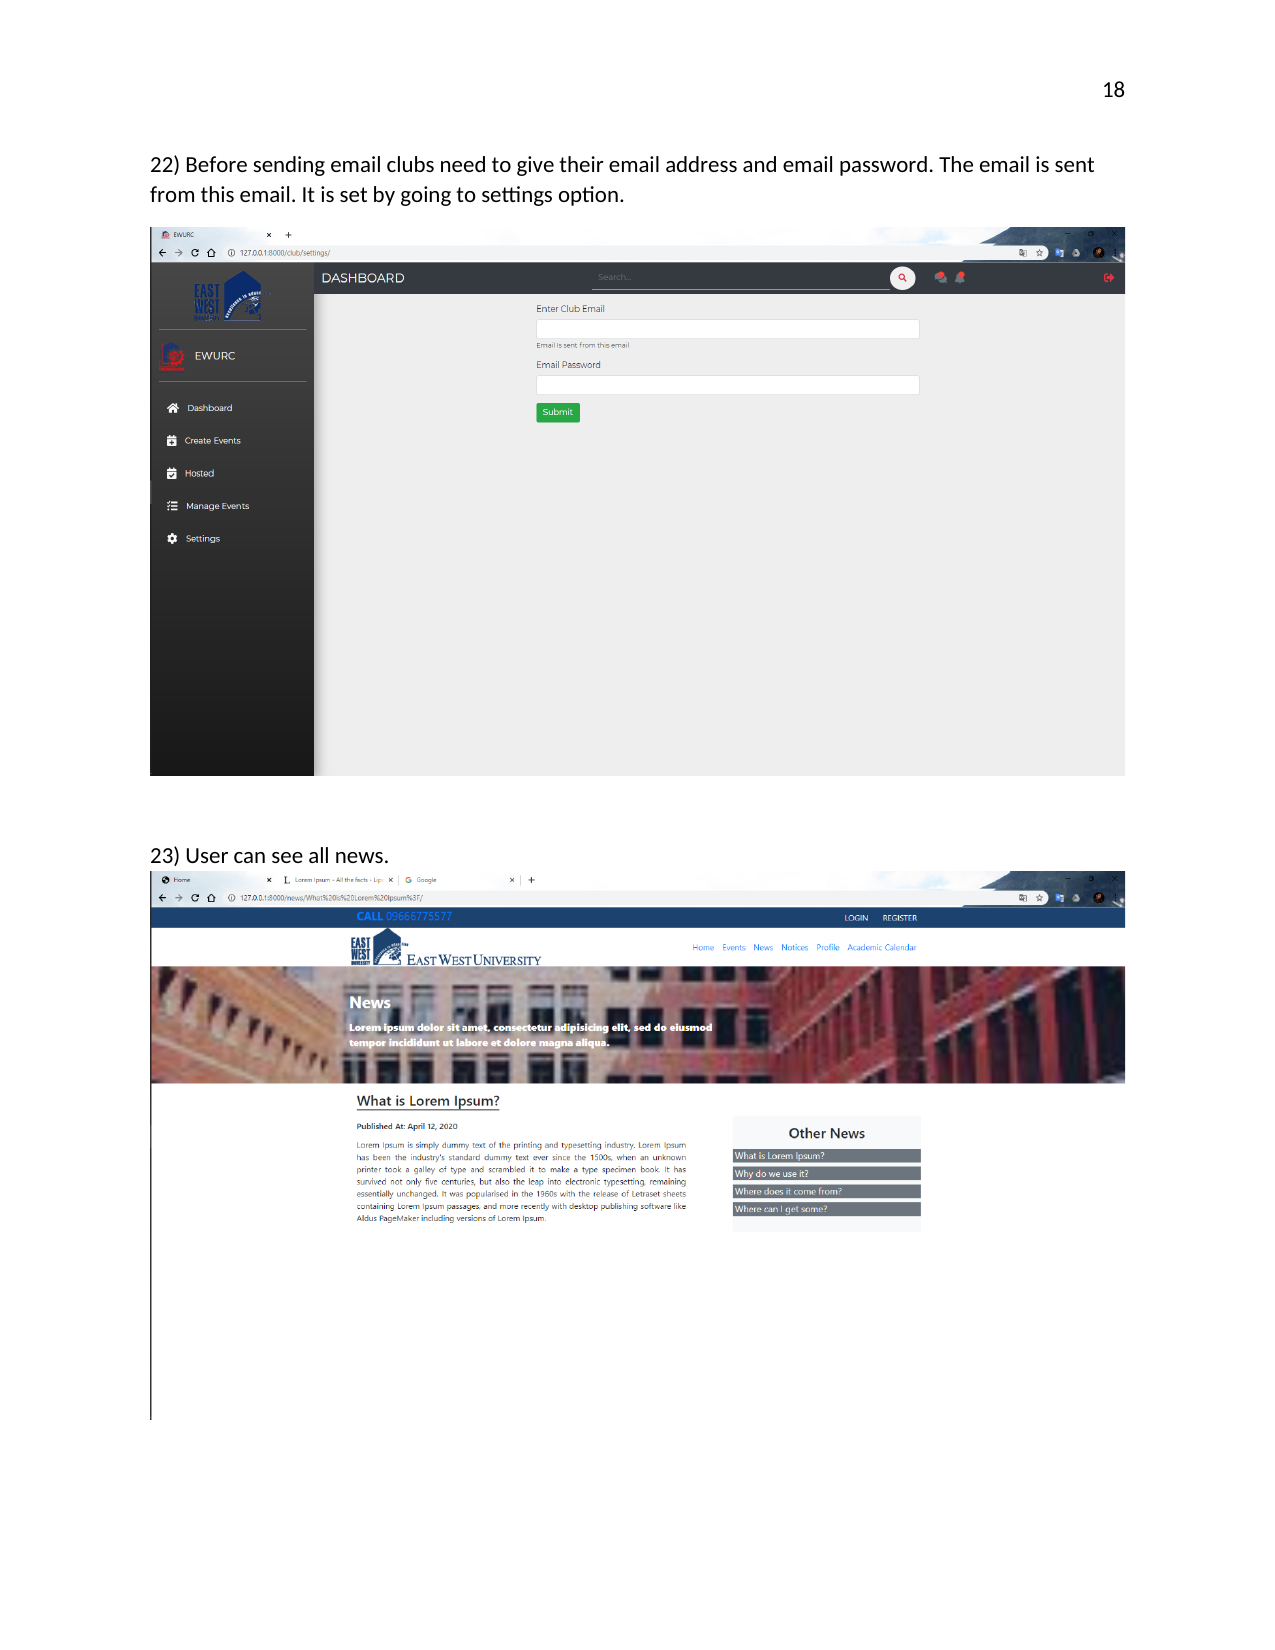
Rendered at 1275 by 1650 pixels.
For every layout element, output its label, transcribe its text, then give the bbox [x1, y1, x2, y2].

text 22) Before sending email clubs need to give their email address and email password. The email is sent from this email. It is set by going to settings option. [150, 150, 1125, 208]
picture [150, 227, 1125, 776]
picture [150, 871, 1125, 1420]
text 23) User can see all news. [150, 841, 1125, 871]
